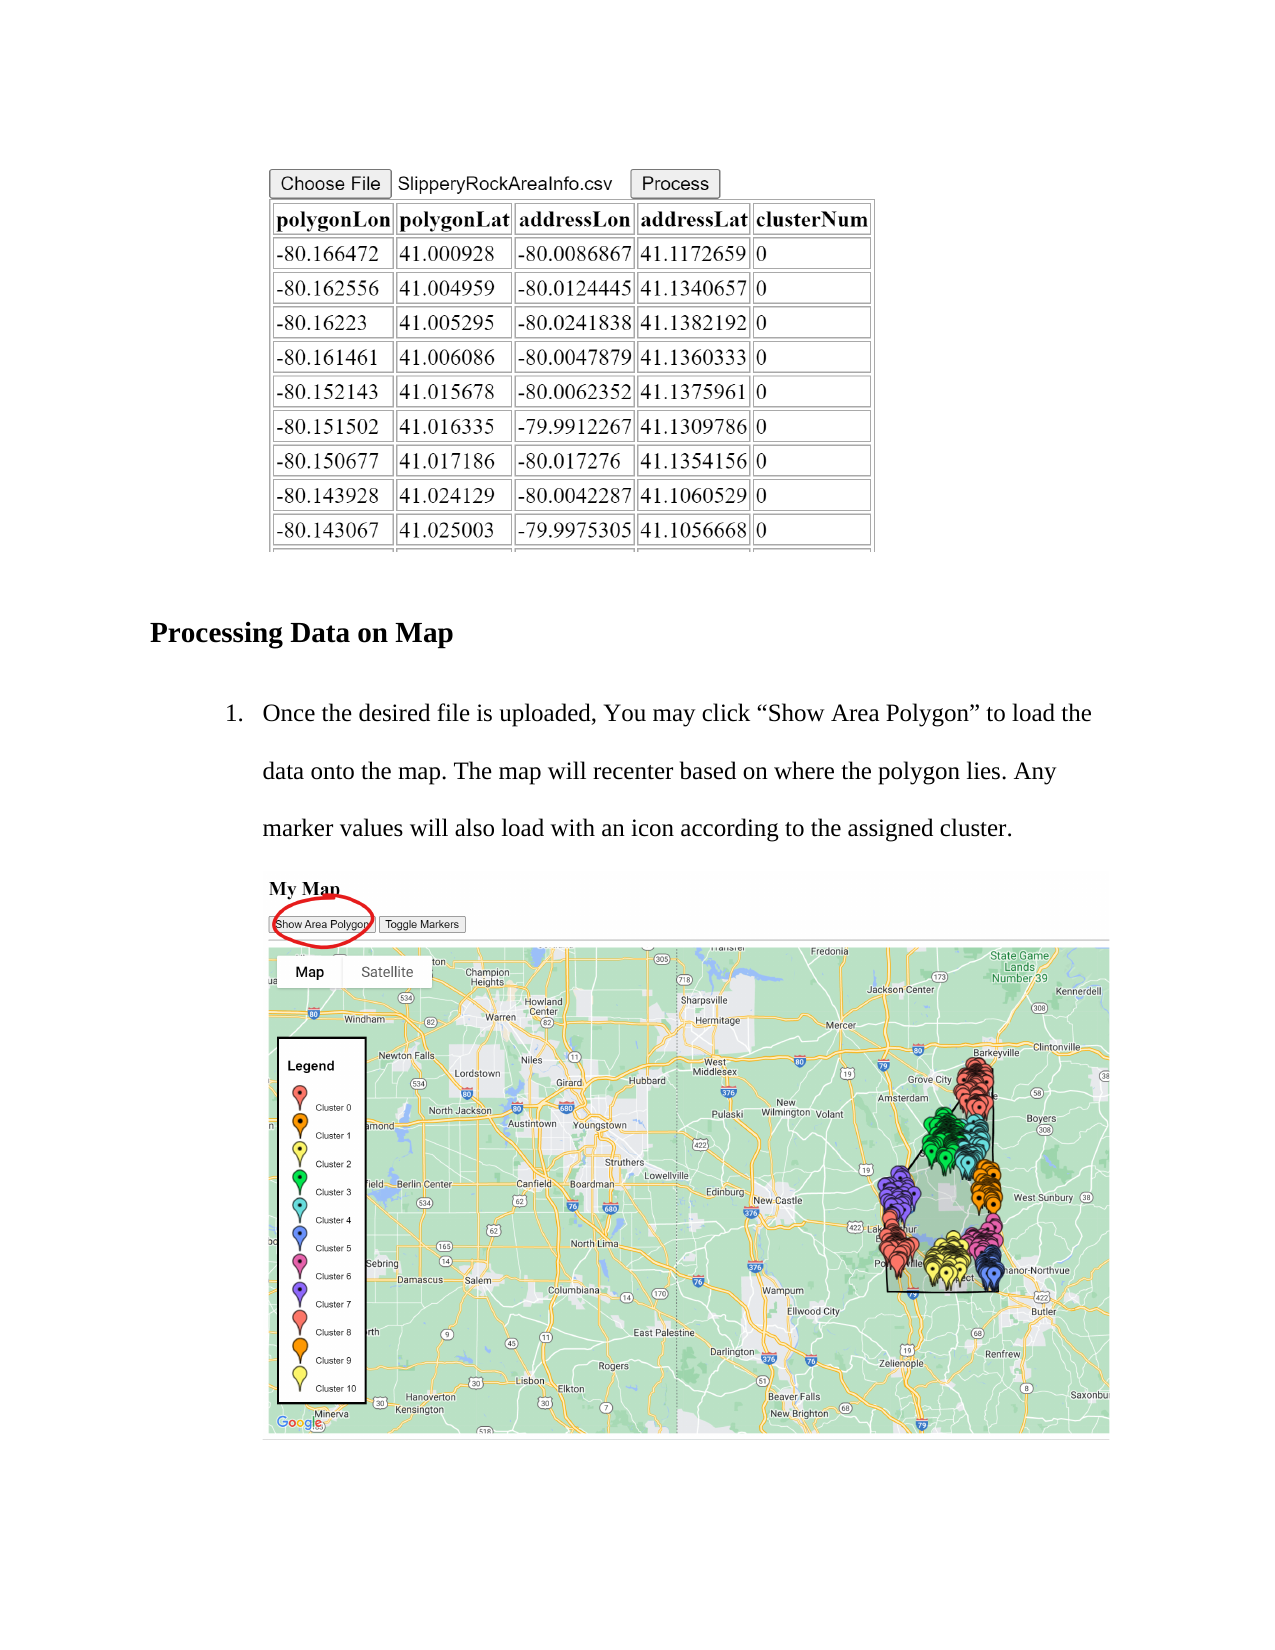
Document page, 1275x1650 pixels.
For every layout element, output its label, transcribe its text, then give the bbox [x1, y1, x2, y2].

picture [262, 150, 891, 571]
picture [262, 871, 1110, 1440]
list Once the desired file is uploaded, You may click “Show Area Polygon” to load the data onto the map. The map will recenter based on where the polygon lies. Any marker values will also load with an icon according to the assigned cluster. [225, 698, 1125, 842]
text Processing Data on Map [150, 615, 1125, 648]
